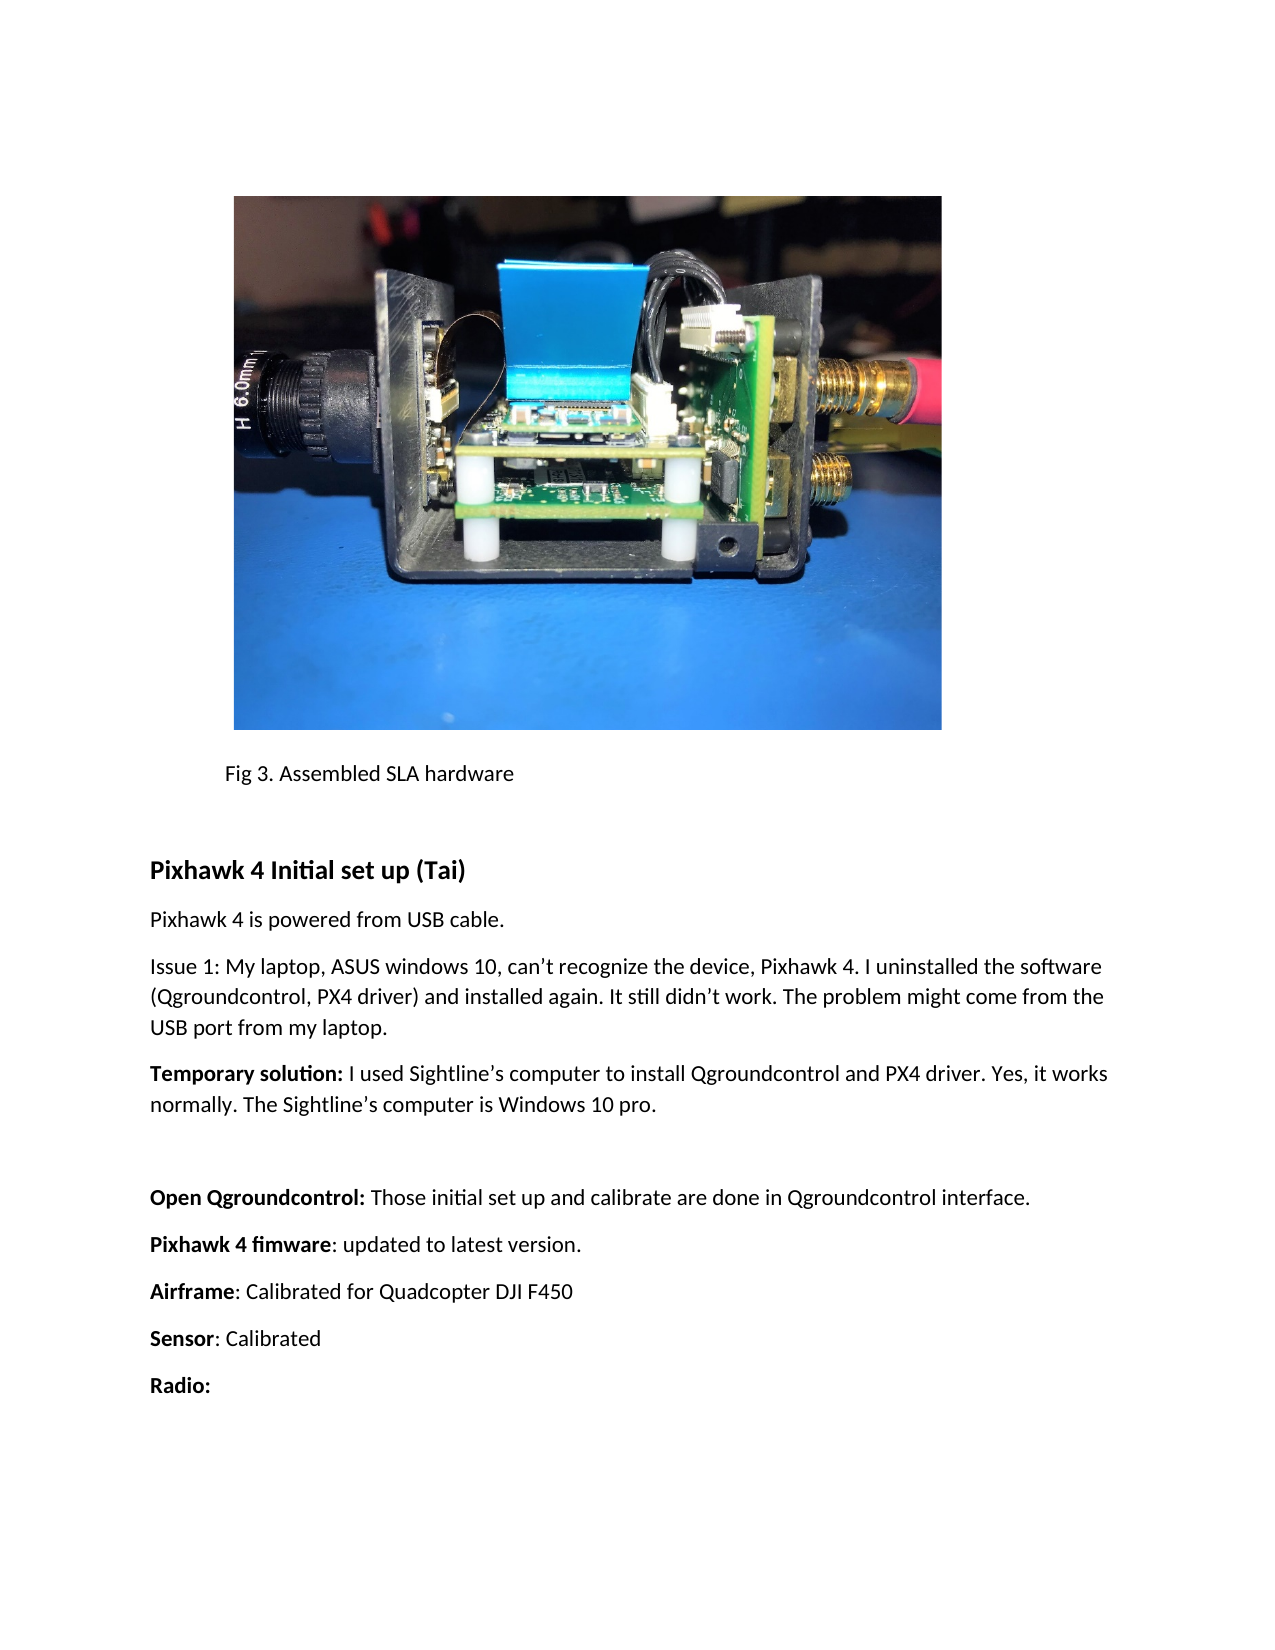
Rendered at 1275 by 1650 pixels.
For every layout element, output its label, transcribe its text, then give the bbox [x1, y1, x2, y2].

text Pixhawk 4 Initial set up (Tai) [150, 853, 1125, 886]
text Radio: [150, 1371, 1125, 1399]
text Airframe: Calibrated for Quadcopter DJI F450 [150, 1277, 1125, 1305]
text Issue 1: My laptop, ASUS windows 10, can’t recognize the device, Pixhawk 4. I uninstalled the software (Qgroundcontrol, PX4 driver) and installed again. It still didn’t work. The problem might come from the USB port from my laptop. [150, 952, 1125, 1041]
text Sensor: Calibrated [150, 1324, 1125, 1352]
text Fig 3. Assembled SLA hardware [150, 759, 1125, 787]
picture [232, 196, 941, 728]
text Pixhawk 4 fimware: updated to latest version. [150, 1230, 1125, 1258]
text Pixhawk 4 is powered from USB cable. [150, 905, 1125, 933]
text Open Qgroundcontrol: Those initial set up and calibrate are done in Qgroundcontrol interface. [150, 1183, 1125, 1212]
text Temporary solution: I used Sightline’s computer to install Qgroundcontrol and PX4 driver. Yes, it works normally. The Sightline’s computer is Windows 10 pro. [150, 1059, 1125, 1118]
